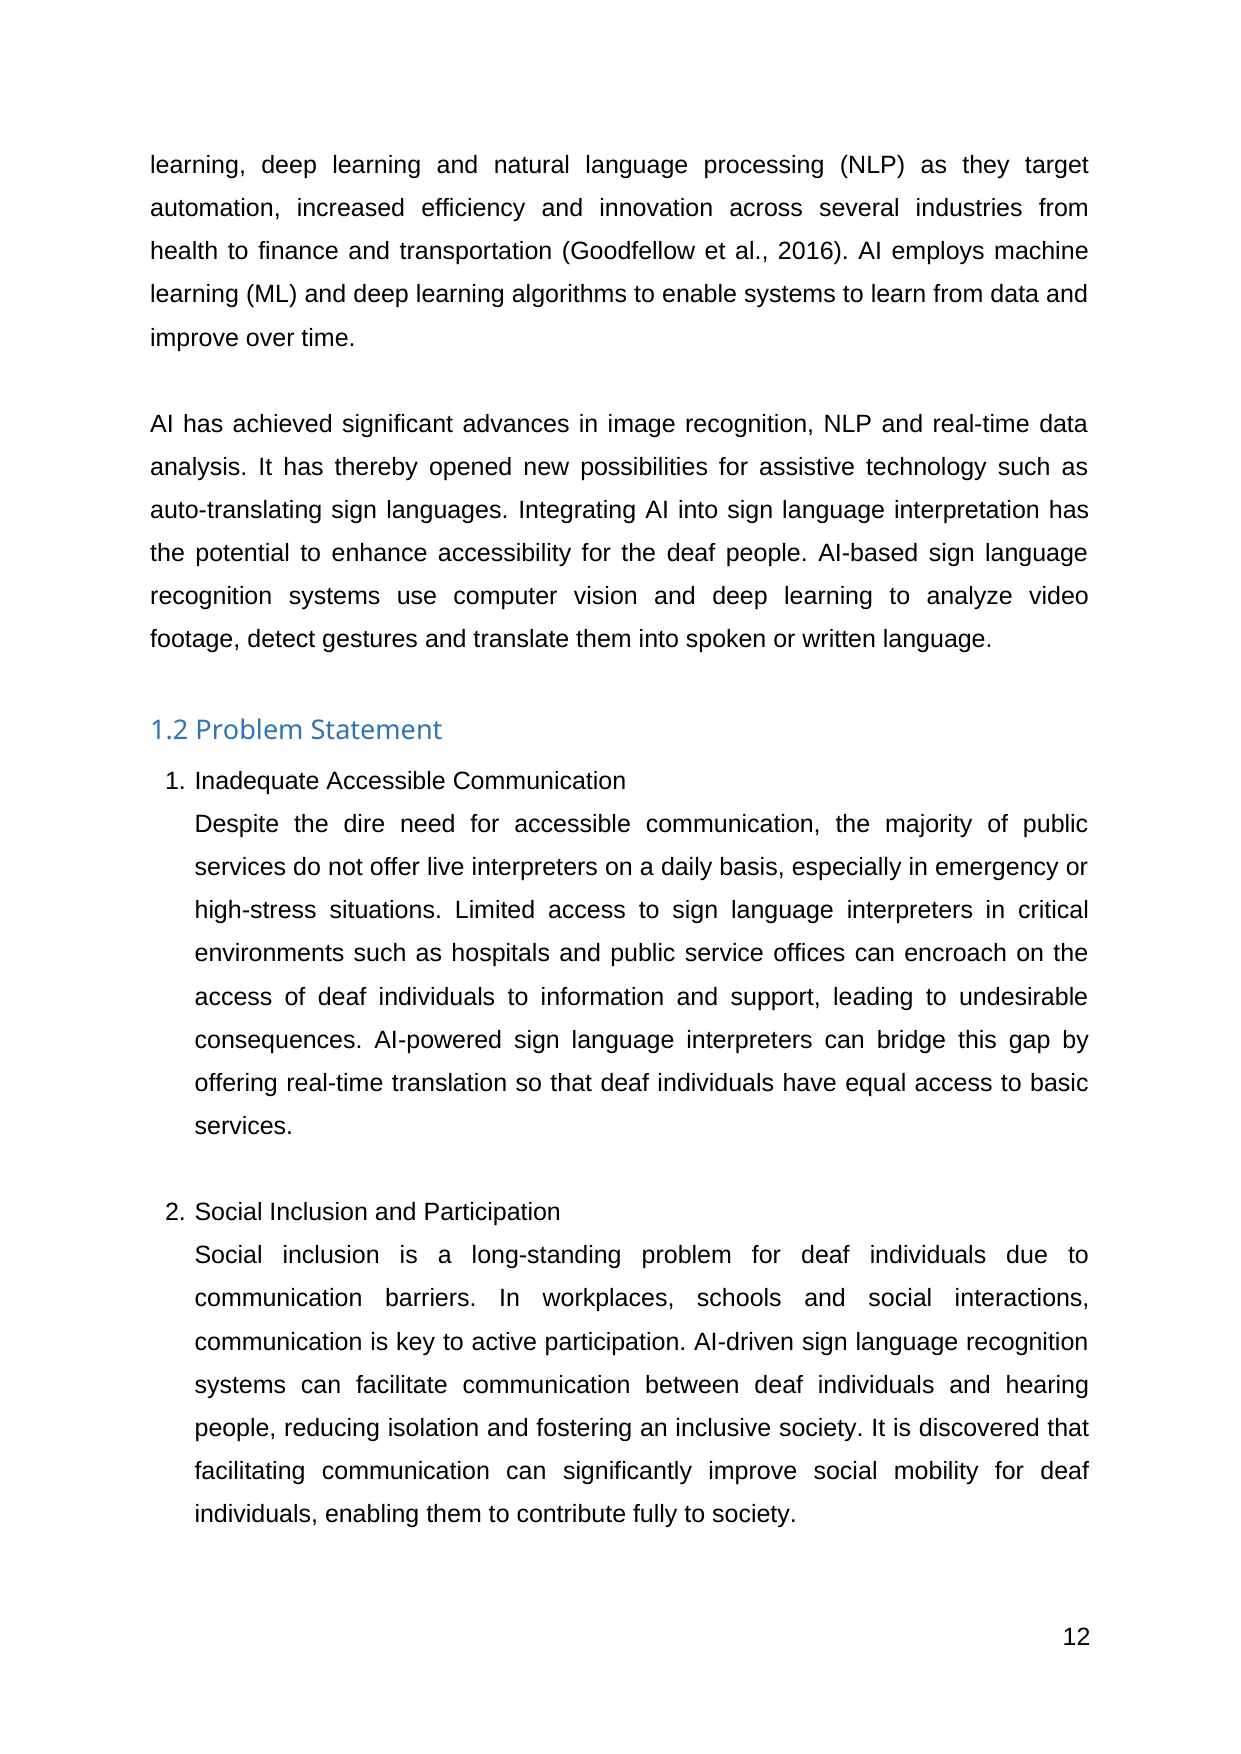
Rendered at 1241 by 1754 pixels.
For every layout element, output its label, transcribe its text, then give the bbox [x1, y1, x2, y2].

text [150, 150, 1090, 351]
subtitle 1.2 Problem Statement [150, 711, 1090, 747]
list Inadequate Accessible Communication [165, 766, 1090, 795]
text AI has achieved significant advances in image recognition, NLP and real-time data analysis. It has thereby opened new possibilities for assistive technology such as auto-translating sign languages. Integrating AI into sign language interpretation has the potential to enhance accessibility for the deaf people. AI-based sign language recognition systems use computer vision and deep learning to analyze video footage, detect gestures and translate them into spoken or written language. [150, 409, 1090, 653]
text Despite the dire need for accessible communication, the majority of public services do not offer live interpreters on a daily basis, especially in emergency or high-stress situations. Limited access to sign language interpreters in critical environments such as hospitals and public service offices can encroach on the access of deaf individuals to information and support, leading to undesirable consequences. AI-powered sign language interpreters can bridge this gap by offering real-time translation so that deaf individuals have equal access to basic services. [194, 809, 1090, 1140]
list Social Inclusion and Participation [165, 1197, 1090, 1226]
text Social inclusion is a long-standing problem for deaf individuals due to communication barriers. In workplaces, schools and social interactions, communication is key to active participation. AI-driven sign language recognition systems can facilitate communication between deaf individuals and hearing people, reducing isolation and fostering an inclusive society. It is discovered that facilitating communication can significantly improve social mobility for deaf individuals, enabling them to contribute fully to society. [194, 1240, 1090, 1528]
